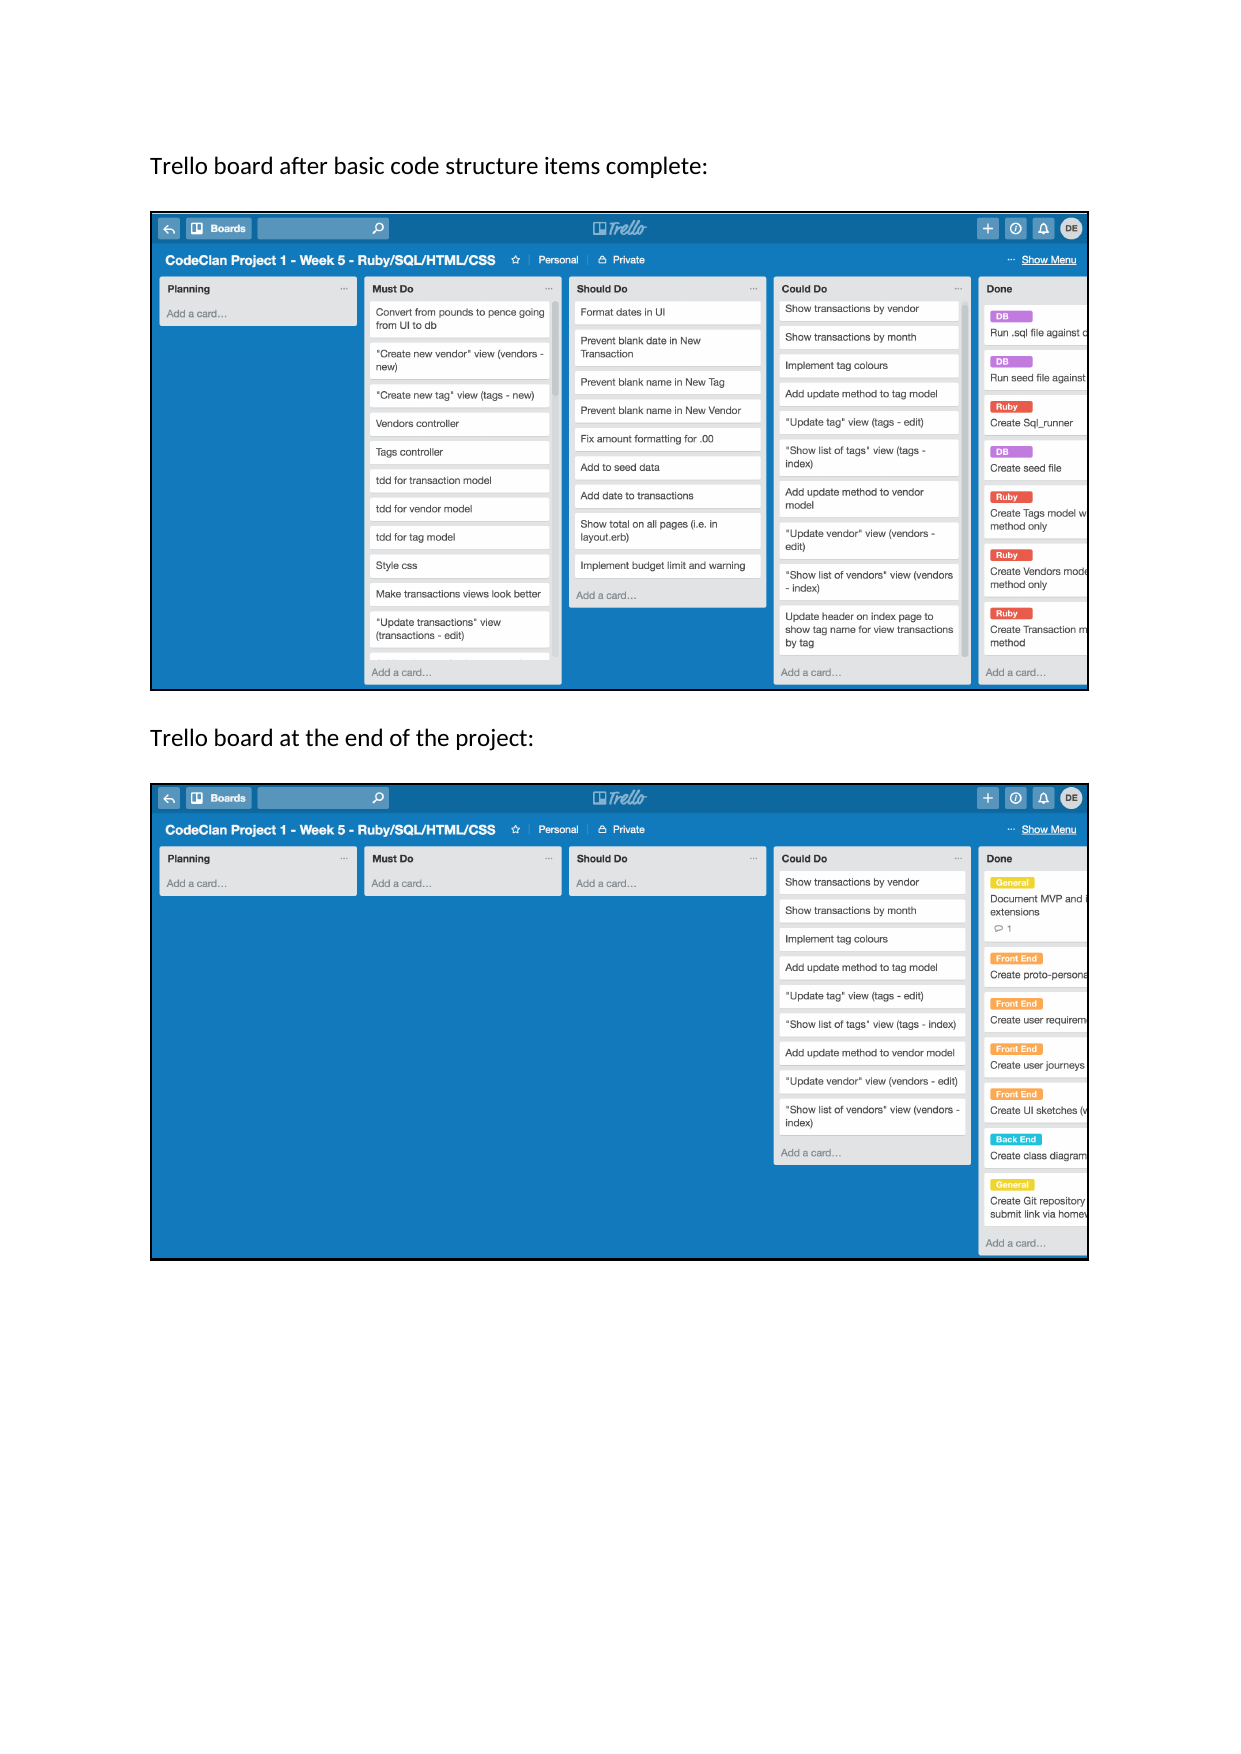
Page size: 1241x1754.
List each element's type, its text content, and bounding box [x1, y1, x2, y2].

picture [152, 213, 1087, 689]
text Trello board after basic code structure items complete: [150, 150, 1090, 181]
text Trello board at the end of the project: [150, 722, 1090, 752]
picture [152, 785, 1087, 1258]
